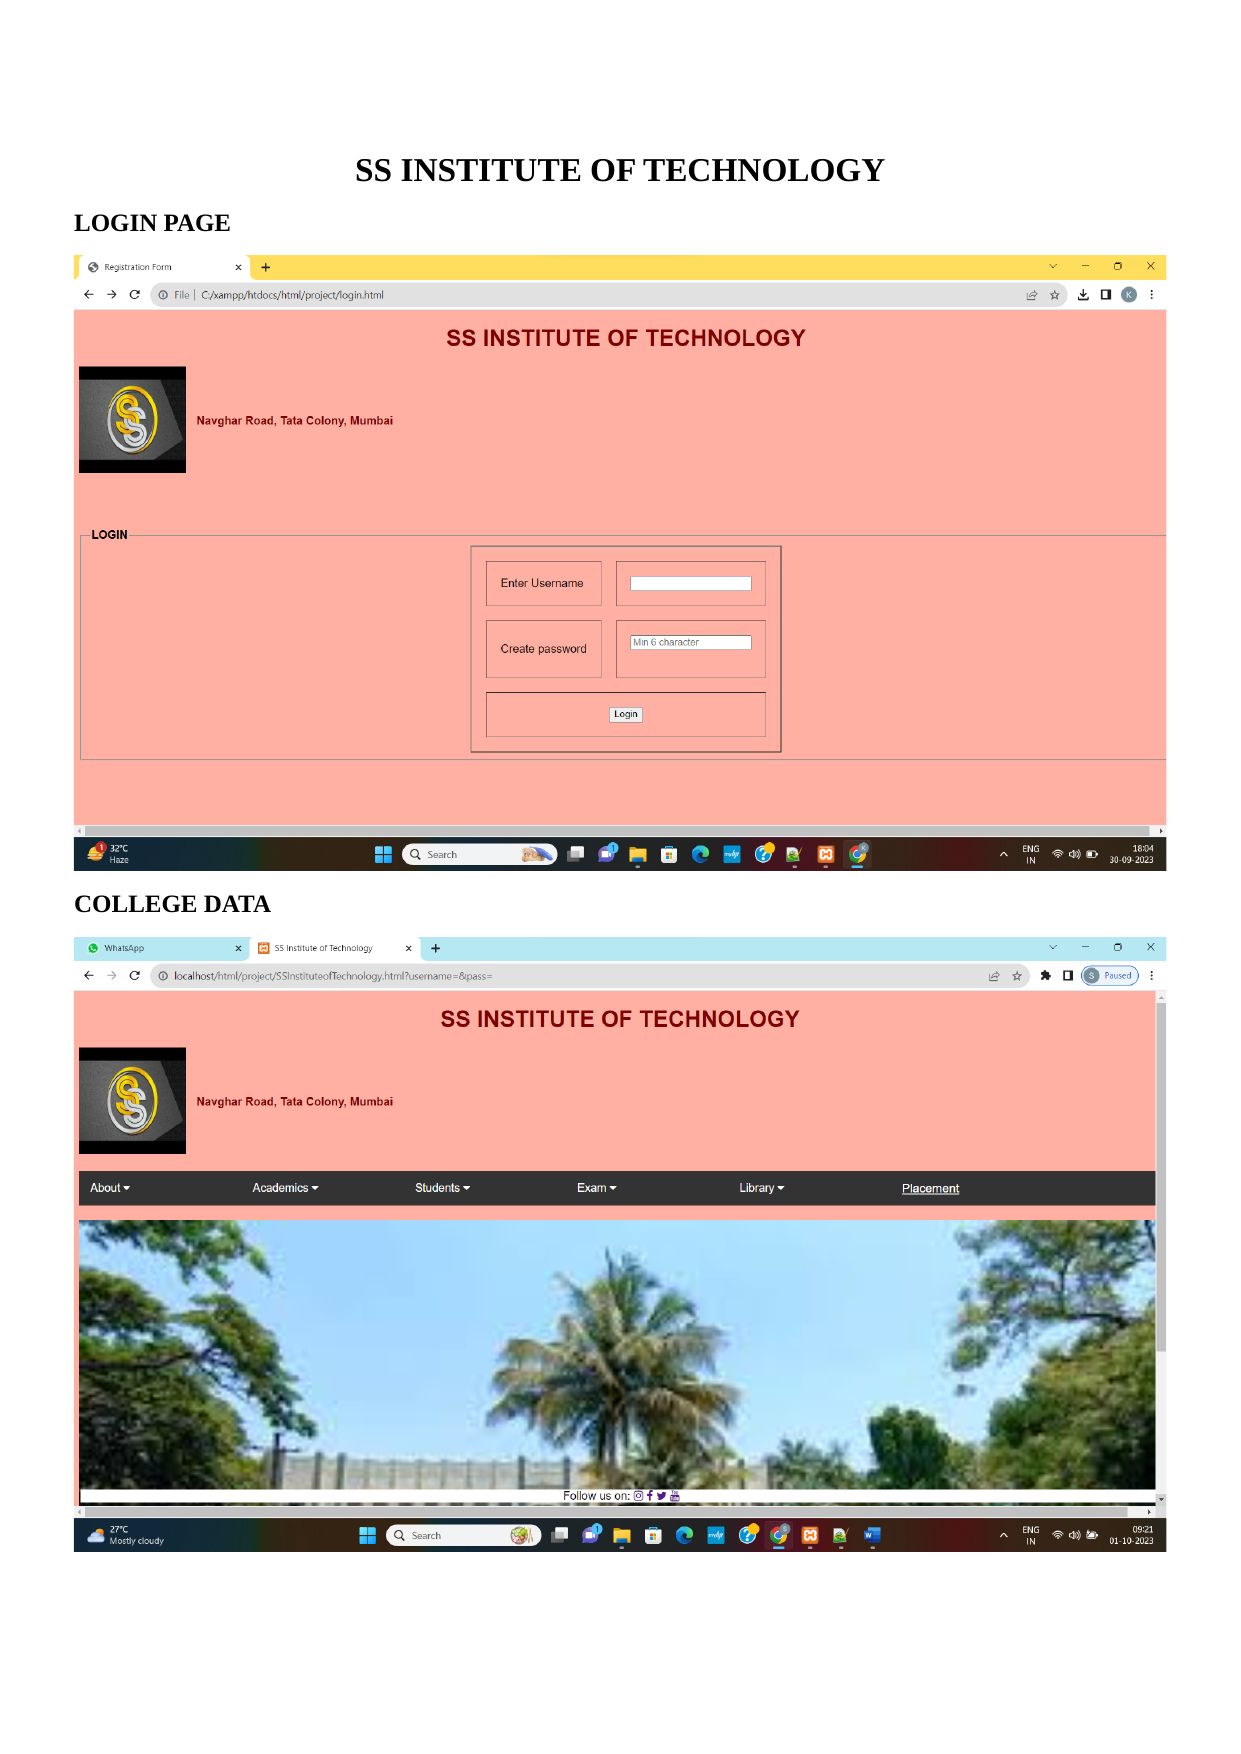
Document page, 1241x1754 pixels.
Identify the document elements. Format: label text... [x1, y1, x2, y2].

text LOGIN PAGE [74, 208, 1167, 237]
text COLLEGE DATA [74, 889, 1167, 918]
text SS INSTITUTE OF TECHNOLOGY [74, 150, 1167, 188]
picture [73, 937, 1167, 1552]
picture [73, 255, 1167, 871]
